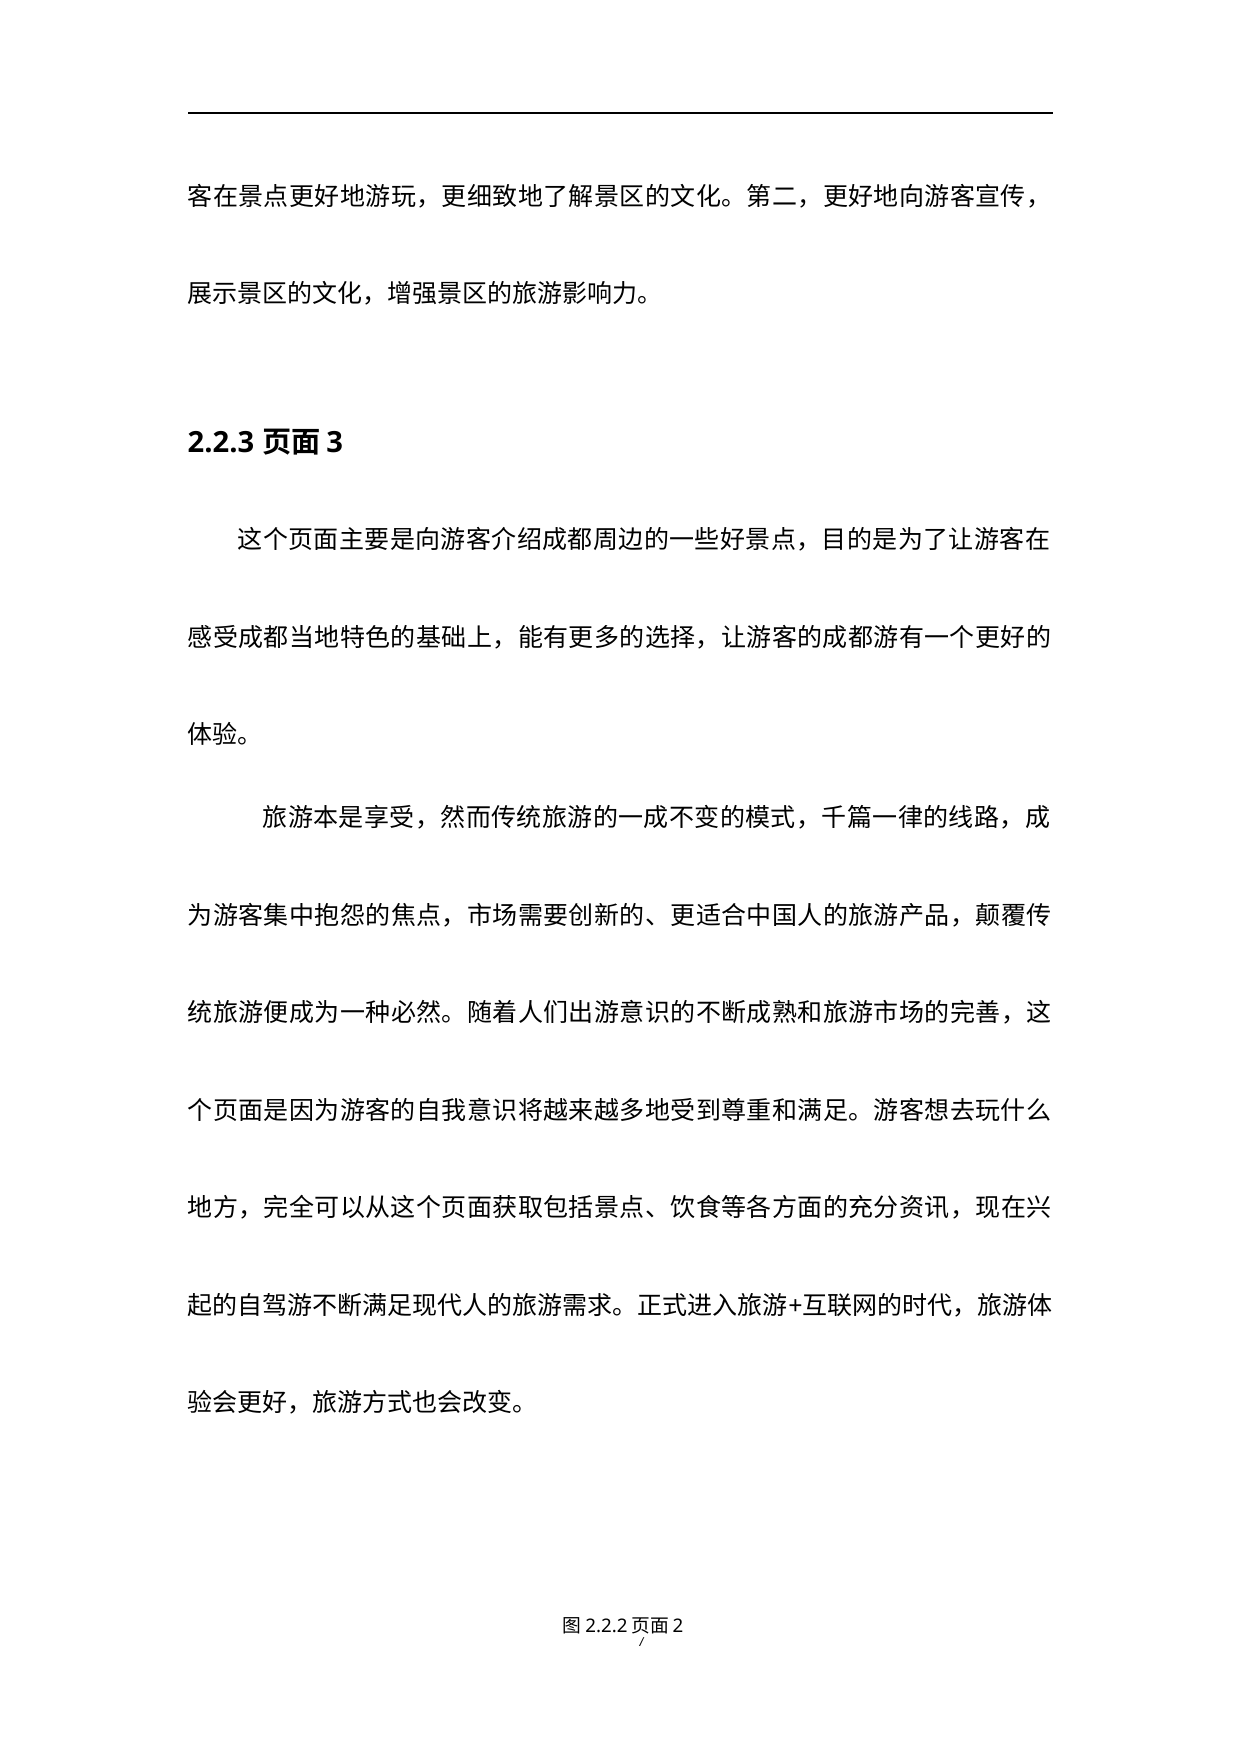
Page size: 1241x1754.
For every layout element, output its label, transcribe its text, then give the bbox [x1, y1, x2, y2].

text 通过这个页面想向游客展示成都的特色景点主要有两个目的:第一，方便游客在景点更好地游玩，更细致地了解景区的文化。第二，更好地向游客宣传，展示景区的文化，增强景区的旅游影响力。 [187, 162, 1053, 324]
text 这个页面主要是向游客介绍成都周边的一些好景点，目的是为了让游客在感受成都当地特色的基础上，能有更多的选择，让游客的成都游有一个更好的体验。 [187, 505, 1053, 765]
subtitle 2.2.3 页面3 [187, 408, 1053, 473]
text 旅游本是享受，然而传统旅游的一成不变的模式，千篇一律的线路，成为游客集中抱怨的焦点，市场需要创新的、更适合中国人的旅游产品，颠覆传统旅游便成为一种必然。随着人们出游意识的不断成熟和旅游市场的完善，这个页面是因为游客的自我意识将越来越多地受到尊重和满足。游客想去玩什么地方，完全可以从这个页面获取包括景点、饮食等各方面的充分资讯，现在兴起的自驾游不断满足现代人的旅游需求。正式进入旅游+互联网的时代，旅游体验会更好，旅游方式也会改变。 [187, 783, 1053, 1433]
